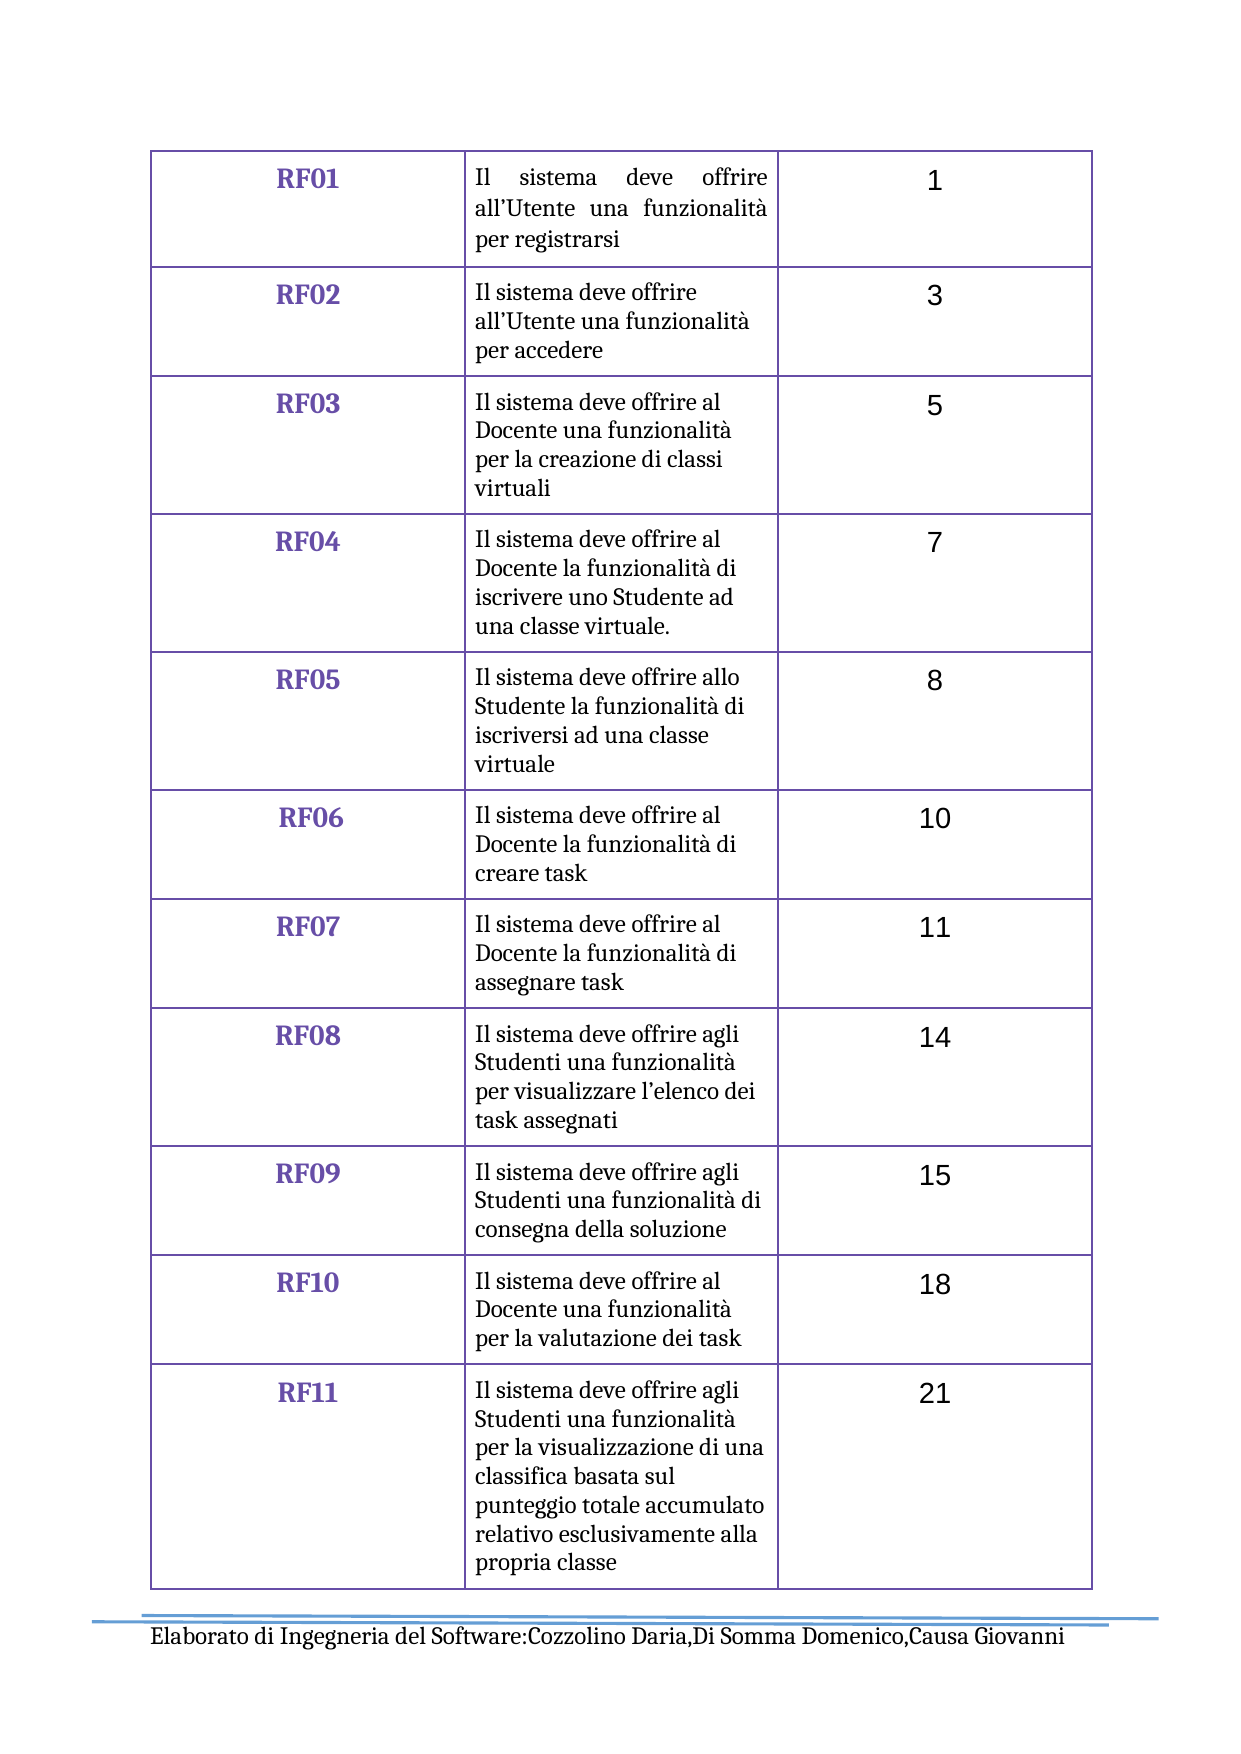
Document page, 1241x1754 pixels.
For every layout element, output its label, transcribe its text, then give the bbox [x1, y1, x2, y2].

table_cell RF07 [152, 900, 464, 1007]
table_cell 5 [779, 377, 1091, 513]
table_cell 1 [779, 152, 1091, 266]
table_cell 18 [779, 1256, 1091, 1363]
table_cell 11 [779, 900, 1091, 1007]
table_cell Il sistema deve offrire al Docente la funzionalità di iscrivere uno Studente ad una classe virtuale. [466, 515, 777, 651]
table_cell Il sistema deve offrire all’Utente una funzionalità per registrarsi [466, 152, 777, 266]
table_cell Il sistema deve offrire agli Studenti una funzionalità di consegna della soluzione [466, 1147, 777, 1254]
table_cell RF10 [152, 1256, 464, 1363]
table_cell 21 [779, 1365, 1091, 1587]
table_cell RF03 [152, 377, 464, 513]
table_cell Il sistema deve offrire al Docente la funzionalità di assegnare task [466, 900, 777, 1007]
table_cell 10 [779, 791, 1091, 898]
table_cell RF01 [152, 152, 464, 266]
table_cell Il sistema deve offrire allo Studente la funzionalità di iscriversi ad una classe virtuale [466, 653, 777, 789]
table_cell RF02 [152, 268, 464, 375]
table_cell RF06 [152, 791, 464, 898]
table_cell 8 [779, 653, 1091, 789]
table_cell 3 [779, 268, 1091, 375]
table_cell 15 [779, 1147, 1091, 1254]
table_cell RF11 [152, 1365, 464, 1587]
table_cell Il sistema deve offrire al Docente una funzionalità per la valutazione dei task [466, 1256, 777, 1363]
table_cell Il sistema deve offrire al Docente la funzionalità di creare task [466, 791, 777, 898]
table_cell RF05 [152, 653, 464, 789]
table_cell Il sistema deve offrire agli Studenti una funzionalità per visualizzare l’elenco dei task assegnati [466, 1009, 777, 1145]
table_cell 14 [779, 1009, 1091, 1145]
table_cell 7 [779, 515, 1091, 651]
table_cell RF08 [152, 1009, 464, 1145]
table_cell Il sistema deve offrire al Docente una funzionalità per la creazione di classi virtuali [466, 377, 777, 513]
table_cell Il sistema deve offrire all’Utente una funzionalità per accedere [466, 268, 777, 375]
table_cell RF04 [152, 515, 464, 651]
table_cell Il sistema deve offrire agli Studenti una funzionalità per la visualizzazione di una classifica basata sul punteggio totale accumulato relativo esclusivamente alla propria classe [466, 1365, 777, 1587]
table_cell RF09 [152, 1147, 464, 1254]
